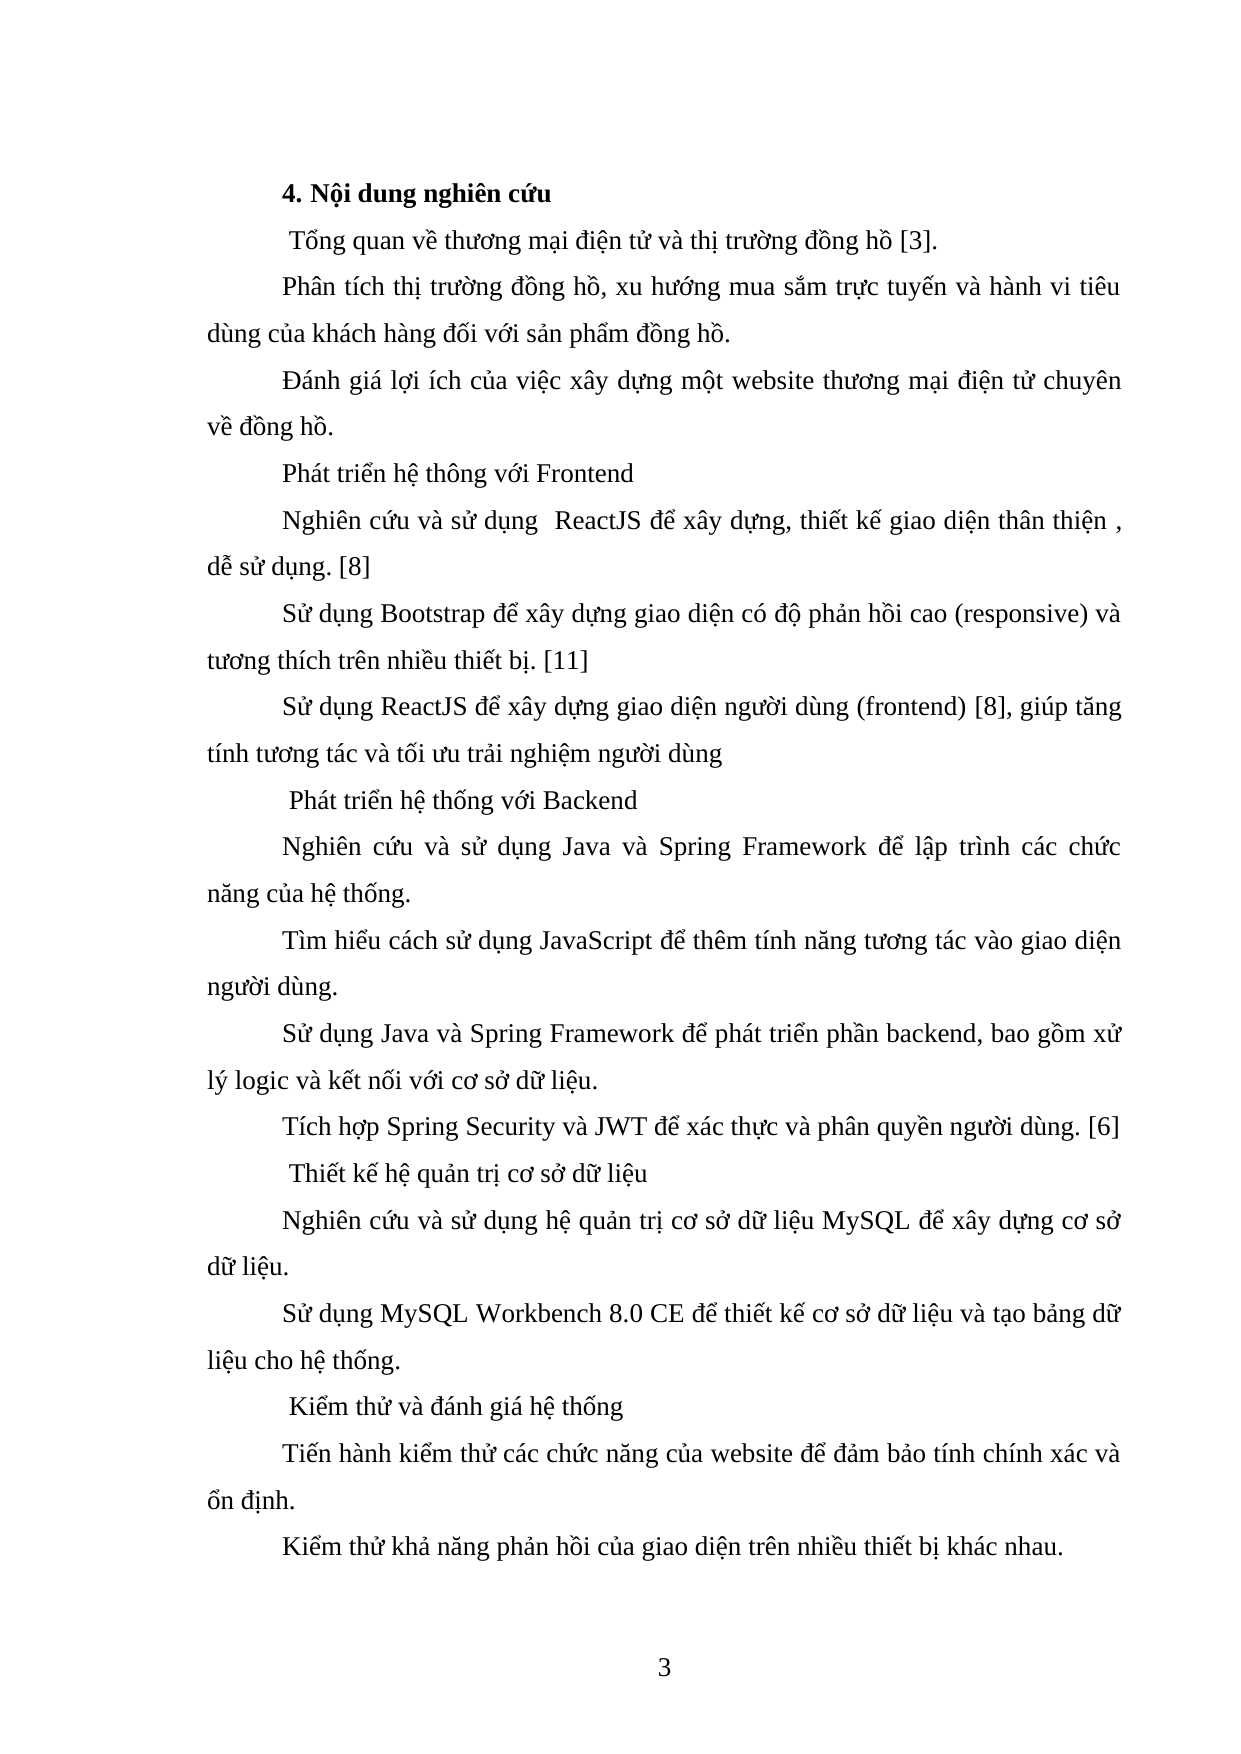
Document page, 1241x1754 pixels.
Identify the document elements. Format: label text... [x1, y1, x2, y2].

text Sử dụng MySQL Workbench 8.0 CE để thiết kế cơ sở dữ liệu và tạo bảng dữ liệu cho hệ thống. [207, 1297, 1122, 1375]
text Nghiên cứu và sử dụng Java và Spring Framework để lập trình các chức năng của hệ thống. [207, 831, 1122, 908]
text Tìm hiểu cách sử dụng JavaScript để thêm tính năng tương tác vào giao diện người dùng. [207, 924, 1122, 1002]
subtitle Tổng quan về thương mại điện tử và thị trường đồng hồ [3]. [207, 224, 1122, 255]
text Đánh giá lợi ích của việc xây dựng một website thương mại điện tử chuyên về đồng hồ. [207, 364, 1122, 442]
list Sử dụng ReactJS để xây dựng giao diện người dùng (frontend) [8], giúp tăng tính tương tác và tối ưu trải nghiệm người dùng [207, 691, 1122, 768]
text Kiểm thử khả năng phản hồi của giao diện trên nhiều thiết bị khác nhau. [207, 1531, 1122, 1562]
text Phân tích thị trường đồng hồ, xu hướng mua sắm trực tuyến và hành vi tiêu dùng của khách hàng đối với sản phẩm đồng hồ. [207, 271, 1122, 348]
subtitle Thiết kế hệ quản trị cơ sở dữ liệu [207, 1157, 1122, 1188]
subtitle Nội dung nghiên cứu [207, 177, 1122, 208]
text Nghiên cứu và sử dụng hệ quản trị cơ sở dữ liệu MySQL để xây dựng cơ sở dữ liệu. [207, 1204, 1122, 1282]
subtitle Phát triển hệ thông với Frontend [207, 457, 1122, 488]
subtitle Phát triển hệ thống với Backend [207, 784, 1122, 815]
text Nghiên cứu và sử dụng ReactJS để xây dựng, thiết kế giao diện thân thiện , dễ sử dụng. [8] [207, 504, 1122, 582]
text Sử dụng Java và Spring Framework để phát triển phần backend, bao gồm xử lý logic và kết nối với cơ sở dữ liệu. [207, 1017, 1122, 1095]
text Sử dụng Bootstrap để xây dựng giao diện có độ phản hồi cao (responsive) và tương thích trên nhiều thiết bị. [11] [207, 597, 1122, 675]
text Tích hợp Spring Security và JWT để xác thực và phân quyền người dùng. [6] [207, 1111, 1122, 1142]
subtitle Kiểm thử và đánh giá hệ thống [207, 1391, 1122, 1422]
text Tiến hành kiểm thử các chức năng của website để đảm bảo tính chính xác và ổn định. [207, 1437, 1122, 1515]
